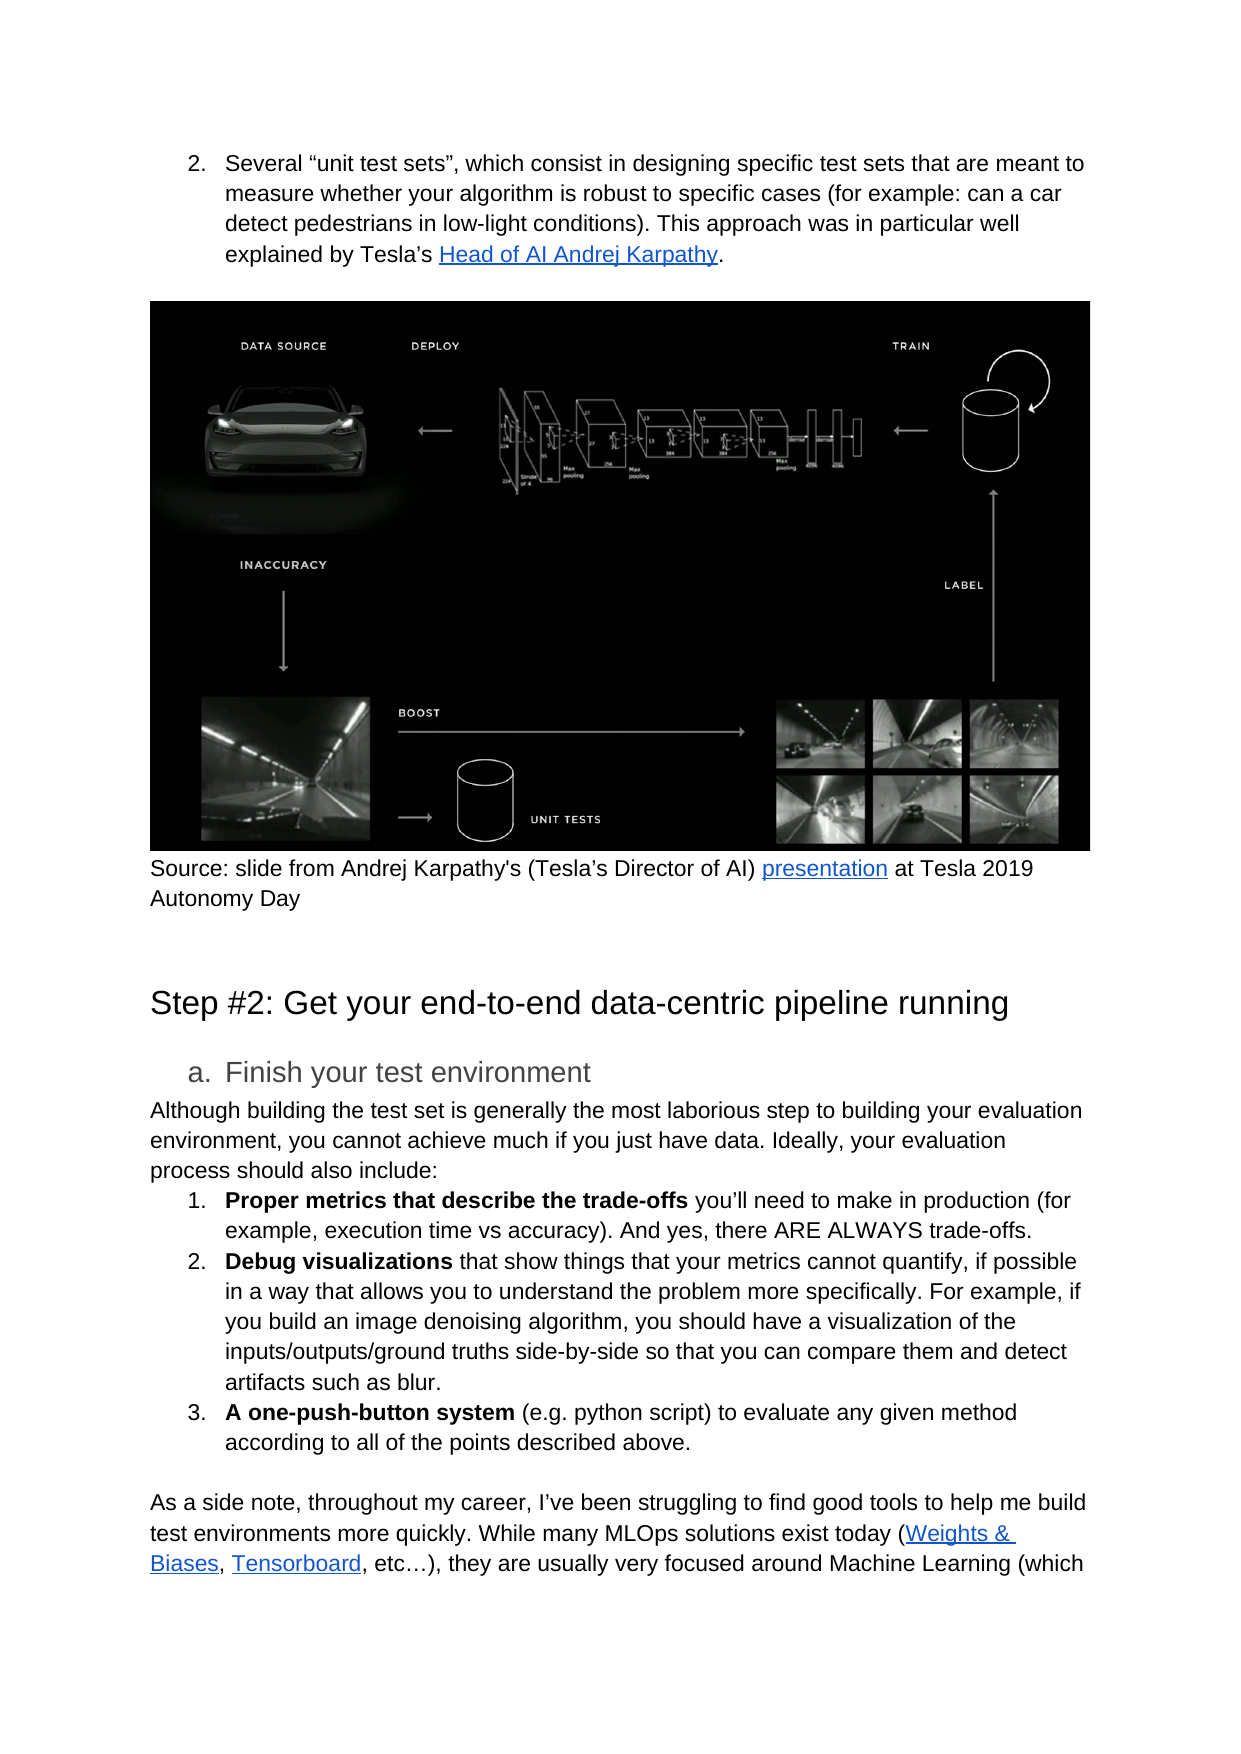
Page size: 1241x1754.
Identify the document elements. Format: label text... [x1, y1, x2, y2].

subtitle Finish your test environment [187, 1055, 1090, 1088]
text Although building the test set is generally the most laborious step to building your evaluation environment, you cannot achieve much if you just have data. Ideally, your evaluation process should also include: [150, 1097, 1090, 1183]
list Proper metrics that describe the trade-offs you’ll need to make in production (for example, execution time vs accuracy). And yes, there ARE ALWAYS trade-offs. [187, 1187, 1090, 1244]
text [150, 1489, 1090, 1576]
list A one-push-button system (e.g. python script) to evaluate any given method according to all of the points described above. [187, 1399, 1090, 1455]
text Source: slide from Andrej Karpathy's (Tesla’s Director of AI) presentation at Tesla 2019 Autonomy Day [150, 855, 1090, 911]
list Several “unit test sets”, which consist in designing specific test sets that are meant to measure whether your algorithm is robust to specific cases (for example: can a car detect pedestrians in low-light conditions). This approach was in particular well explained by Tesla’s Head of AI Andrej Karpathy. [187, 150, 1090, 267]
list Debug visualizations that show things that your metrics cannot quantify, if possible in a way that allows you to understand the problem more specifically. For example, if you build an image denoising algorithm, you should have a visualization of the inputs/outputs/ground truths side-by-side so that you can compare them and detect artifacts such as blur. [187, 1248, 1090, 1395]
subtitle Step #2: Get your end-to-end data-centric pipeline running [150, 983, 1090, 1021]
picture [150, 301, 1091, 851]
